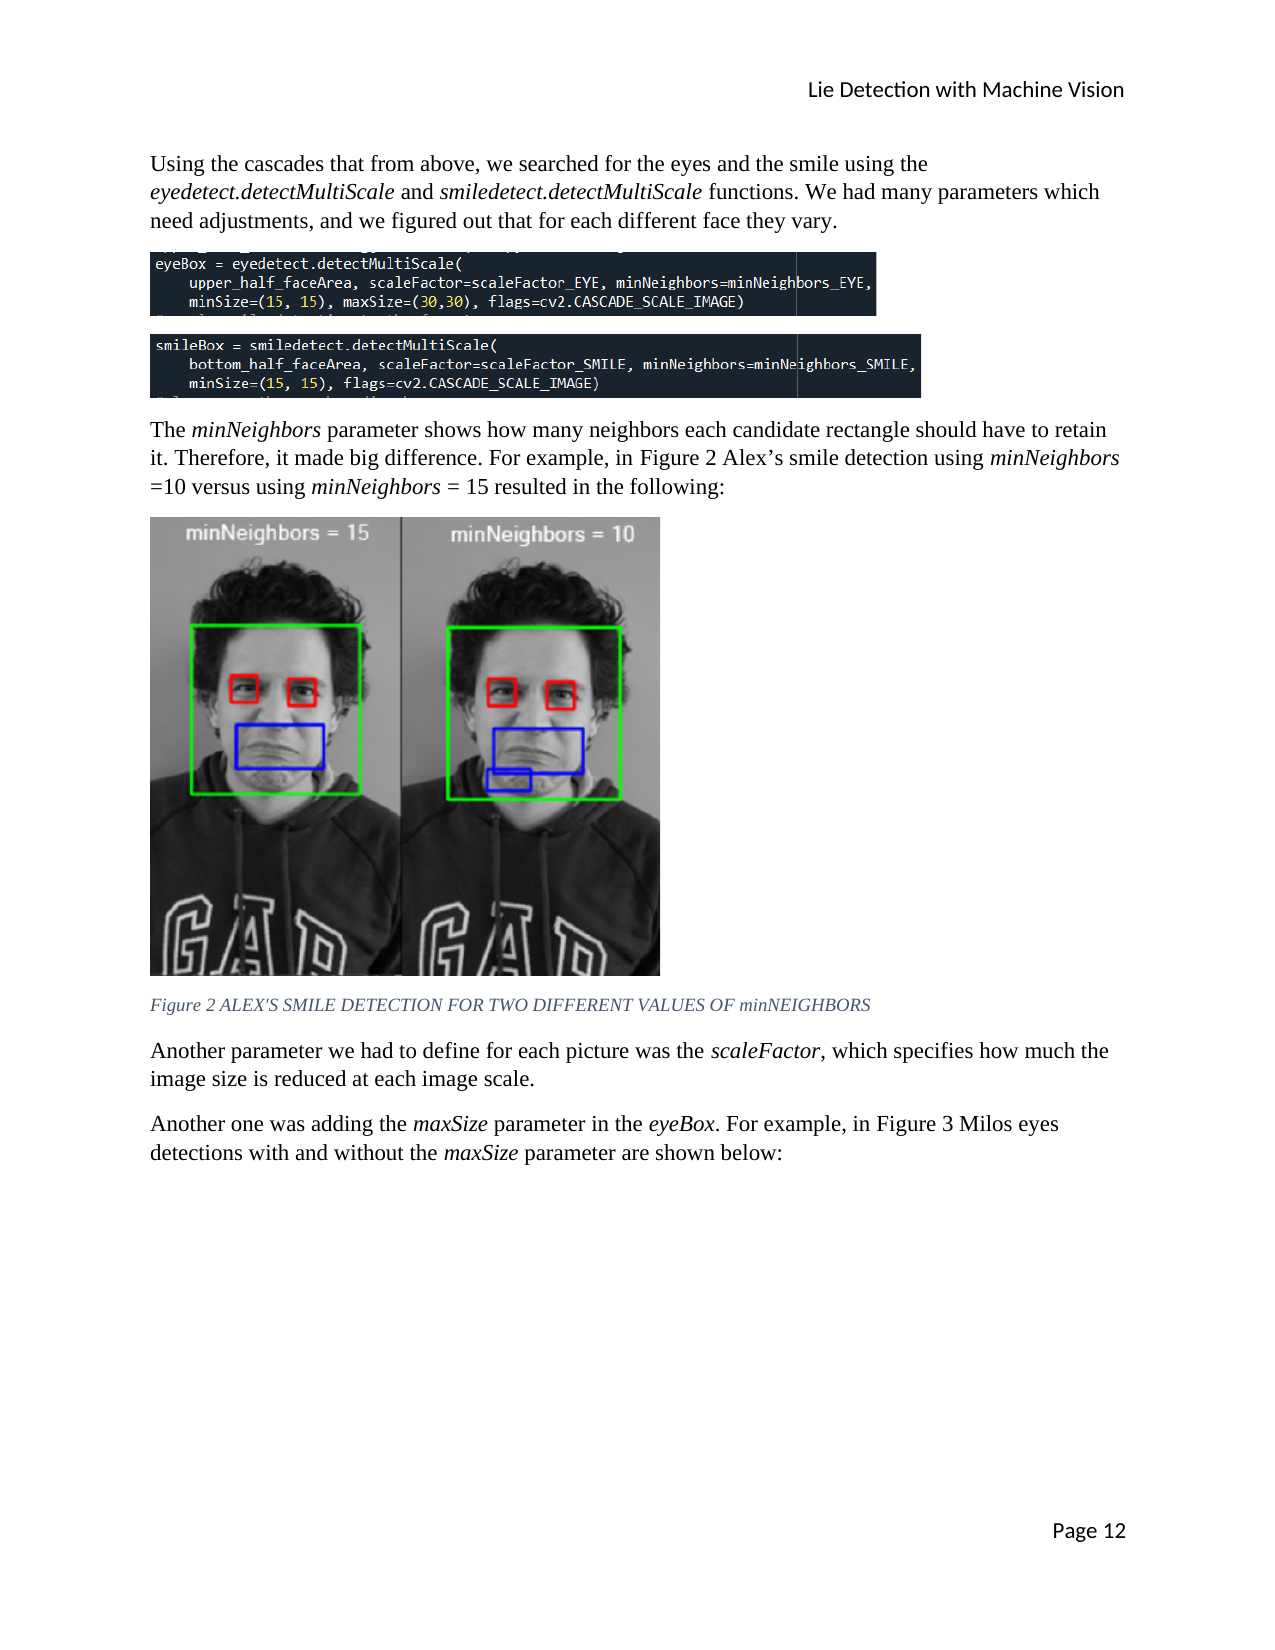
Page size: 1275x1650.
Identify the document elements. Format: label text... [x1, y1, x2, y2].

picture [150, 334, 922, 398]
text Another one was adding the maxSize parameter in the eyeBox. For example, in Figure 3 Milos eyes detections with and without the maxSize parameter are shown below: [150, 1110, 1125, 1165]
text Figure 2 ALEX'S SMILE DETECTION FOR TWO DIFFERENT VALUES OF minNEIGHBORS [150, 994, 1125, 1016]
text Another parameter we had to define for each picture was the scaleFactor, which specifies how much the image size is reduced at each image scale. [150, 1037, 1125, 1091]
text Using the cascades that from above, we searched for the eyes and the smile using the eyedetect.detectMultiScale and smiledetect.detectMultiScale functions. We had many parameters which need adjustments, and we figured out that for each different face they vary. [150, 150, 1125, 233]
text The minNeighbors parameter shows how many neighbors each candidate rectangle should have to retain it. Therefore, it made big difference. For example, in Figure 2 Alex’s smile detection using minNeighbors =10 versus using minNeighbors = 15 resulted in the following: [150, 416, 1125, 499]
picture [150, 252, 877, 316]
picture [150, 517, 661, 976]
